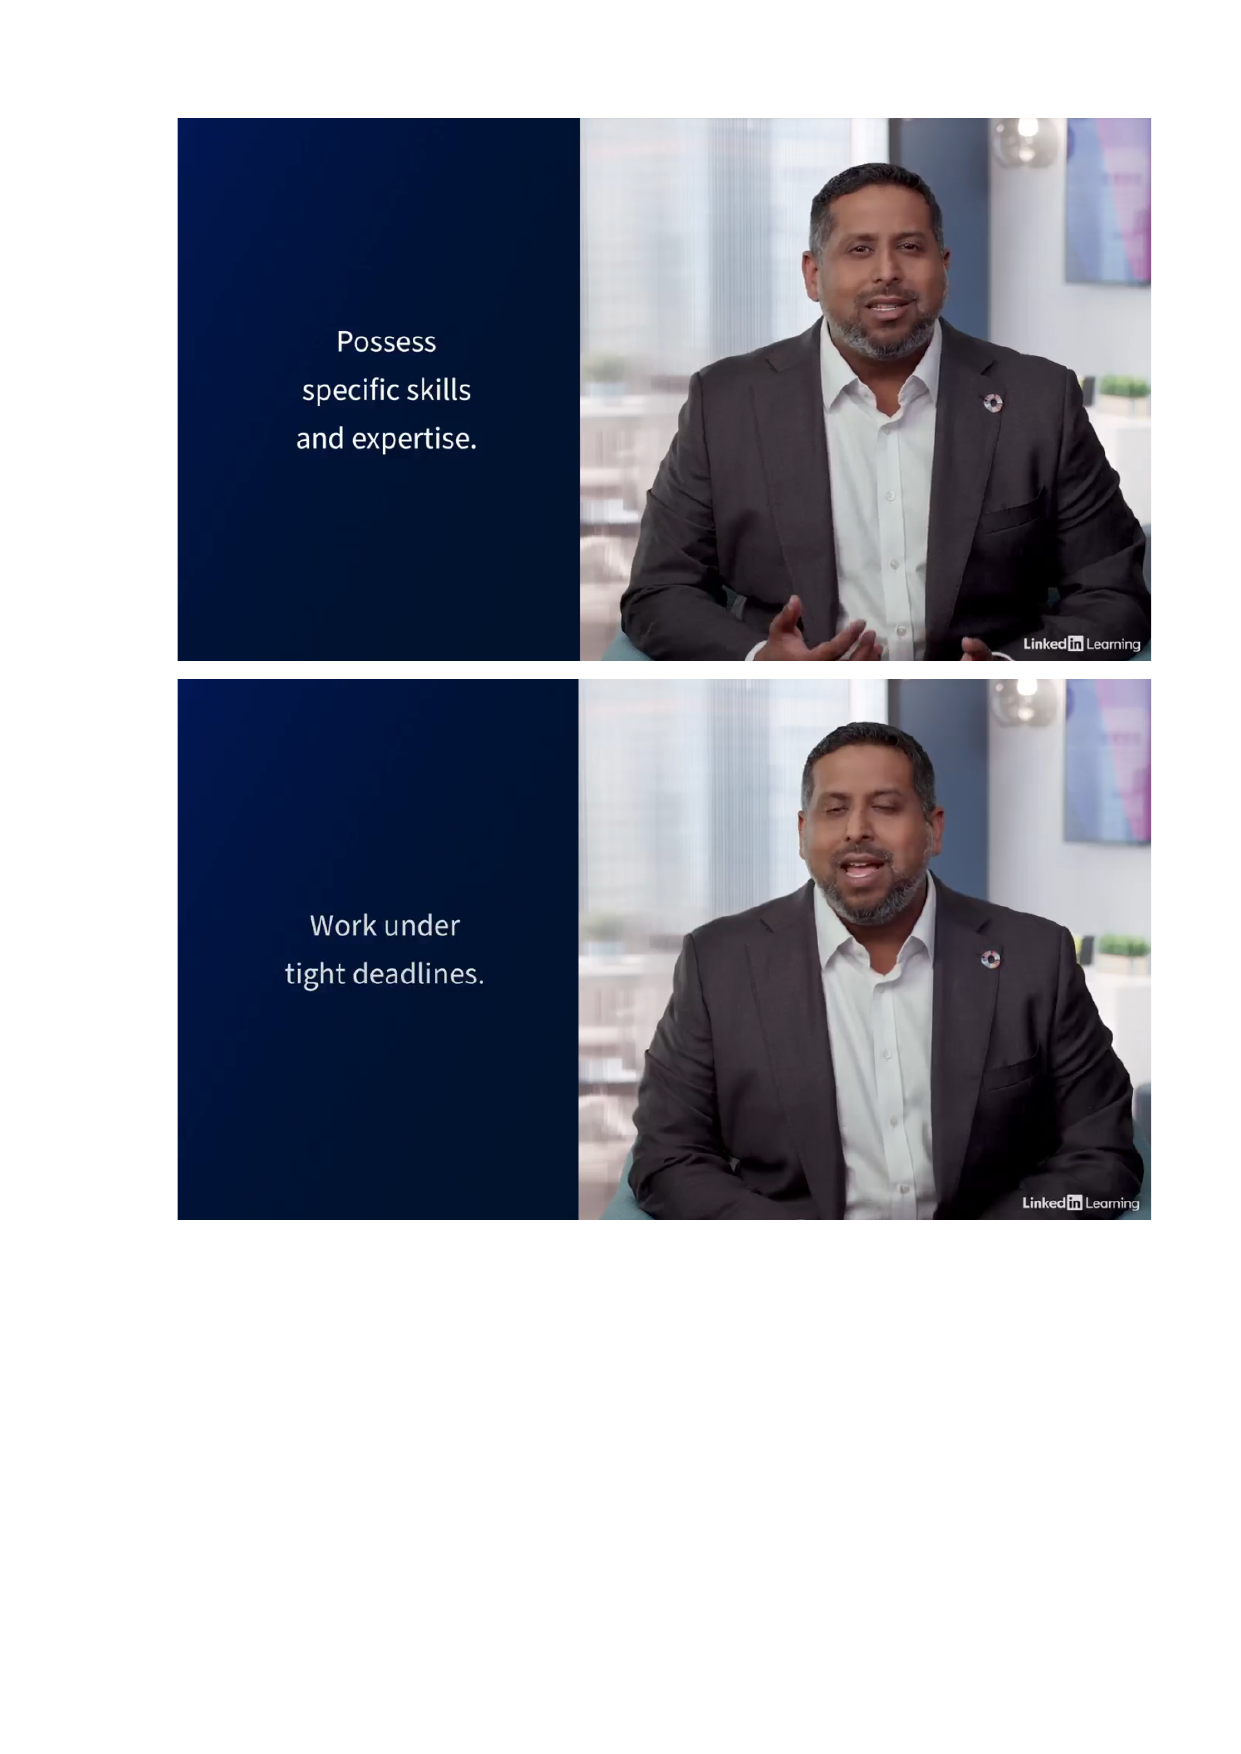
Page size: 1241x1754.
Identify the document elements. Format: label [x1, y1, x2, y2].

picture [177, 118, 1152, 661]
picture [177, 679, 1152, 1220]
